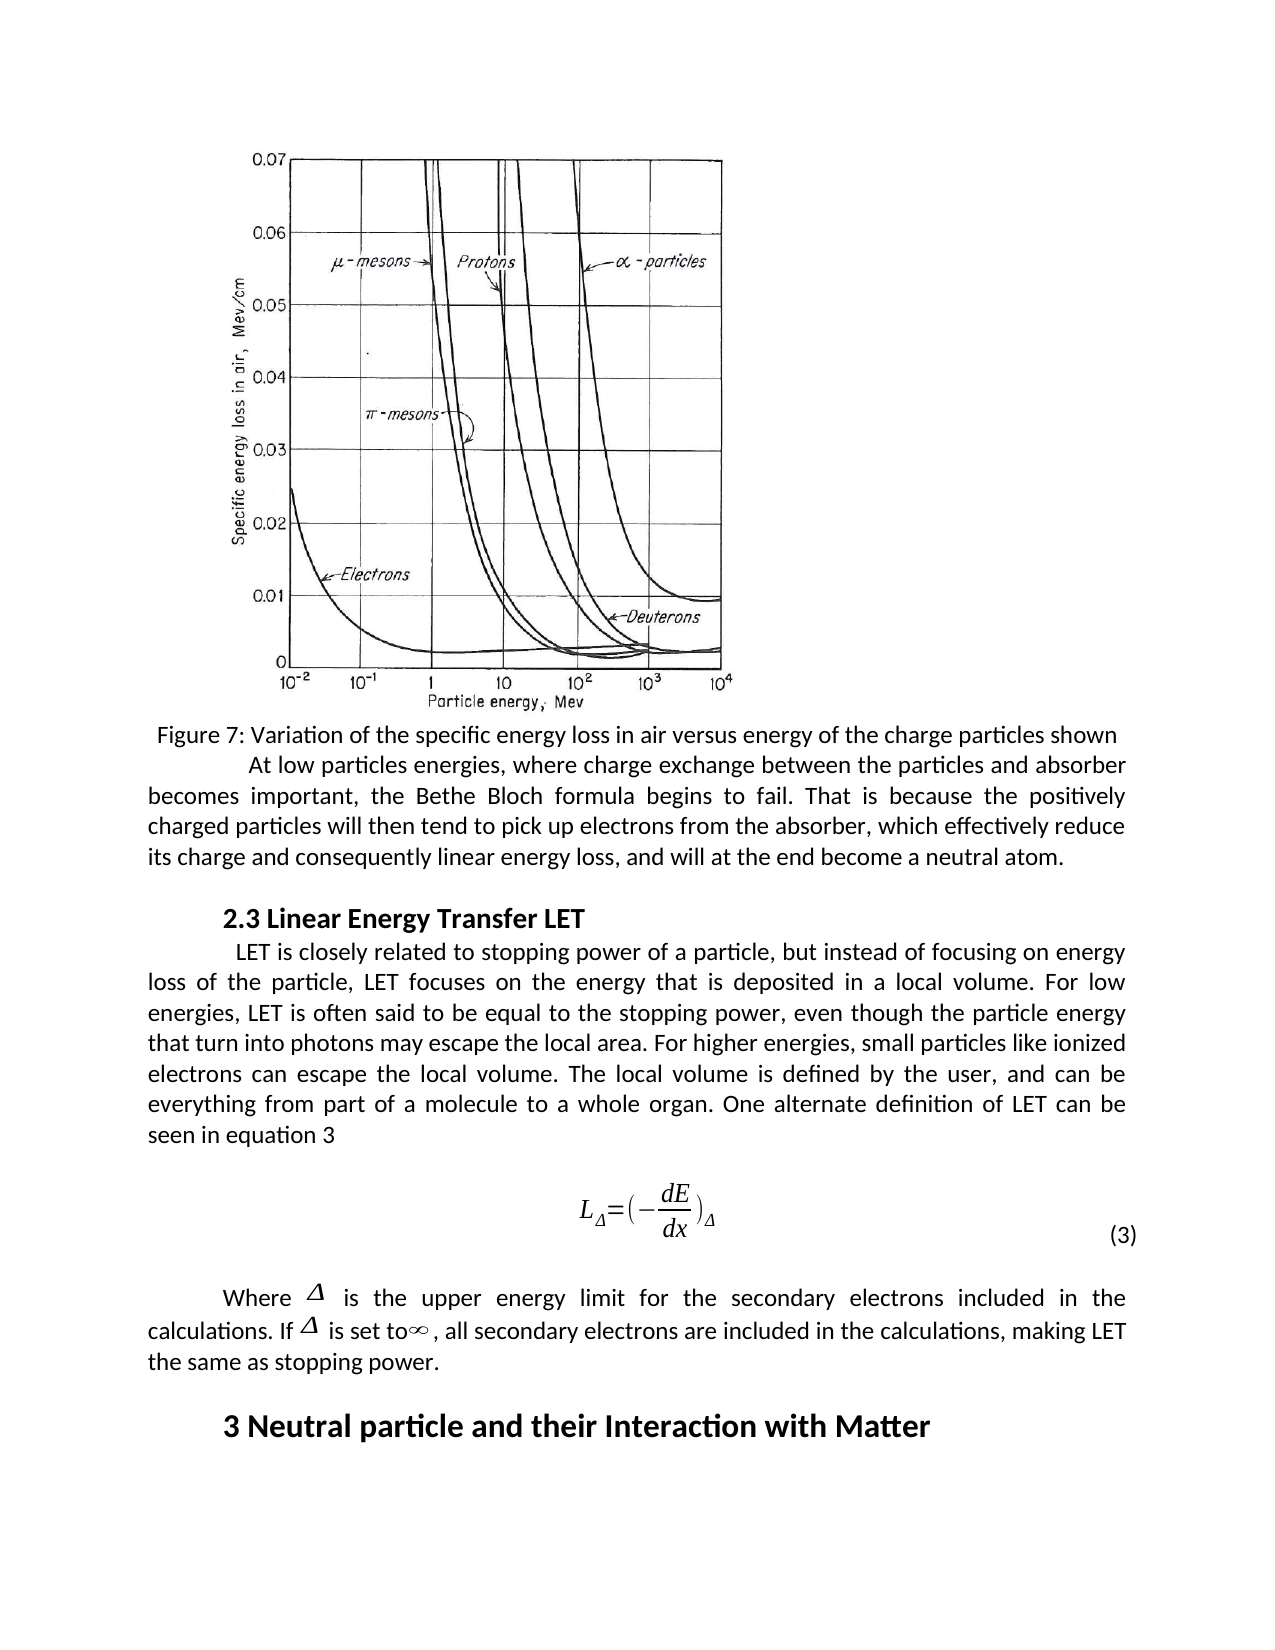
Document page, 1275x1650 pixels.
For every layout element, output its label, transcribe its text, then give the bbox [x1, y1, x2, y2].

text Where is the upper energy limit for the secondary electrons included in the calculations. If is set to, all secondary electrons are included in the calculations, making LET the same as stopping power. [148, 1278, 1127, 1376]
subtitle 2.3 Linear Energy Transfer LET [148, 900, 1127, 936]
picture [228, 147, 743, 719]
text At low particles energies, where charge exchange between the particles and absorber becomes important, the Bethe Bloch formula begins to fail. That is because the positively charged particles will then tend to pick up electrons from the absorber, which effectively reduce its charge and consequently linear energy loss, and will at the end become a neutral atom. [148, 749, 1127, 872]
text LET is closely related to stopping power of a particle, but instead of focusing on energy loss of the particle, LET focuses on the energy that is deposited in a local volume. For low energies, LET is often said to be equal to the stopping power, even though the particle energy that turn into photons may escape the local area. For higher energies, small particles like ionized electrons can escape the local volume. The local volume is defined by the user, and can be everything from part of a molecule to a whole organ. One alternate definition of LET can be seen in equation 3 [148, 936, 1127, 1149]
subtitle 3 Neutral particle and their Interaction with Matter [148, 1405, 1127, 1446]
text Figure 7: Variation of the specific energy loss in air versus energy of the charge particles shown [148, 719, 1127, 749]
text (3) [148, 1178, 1127, 1250]
